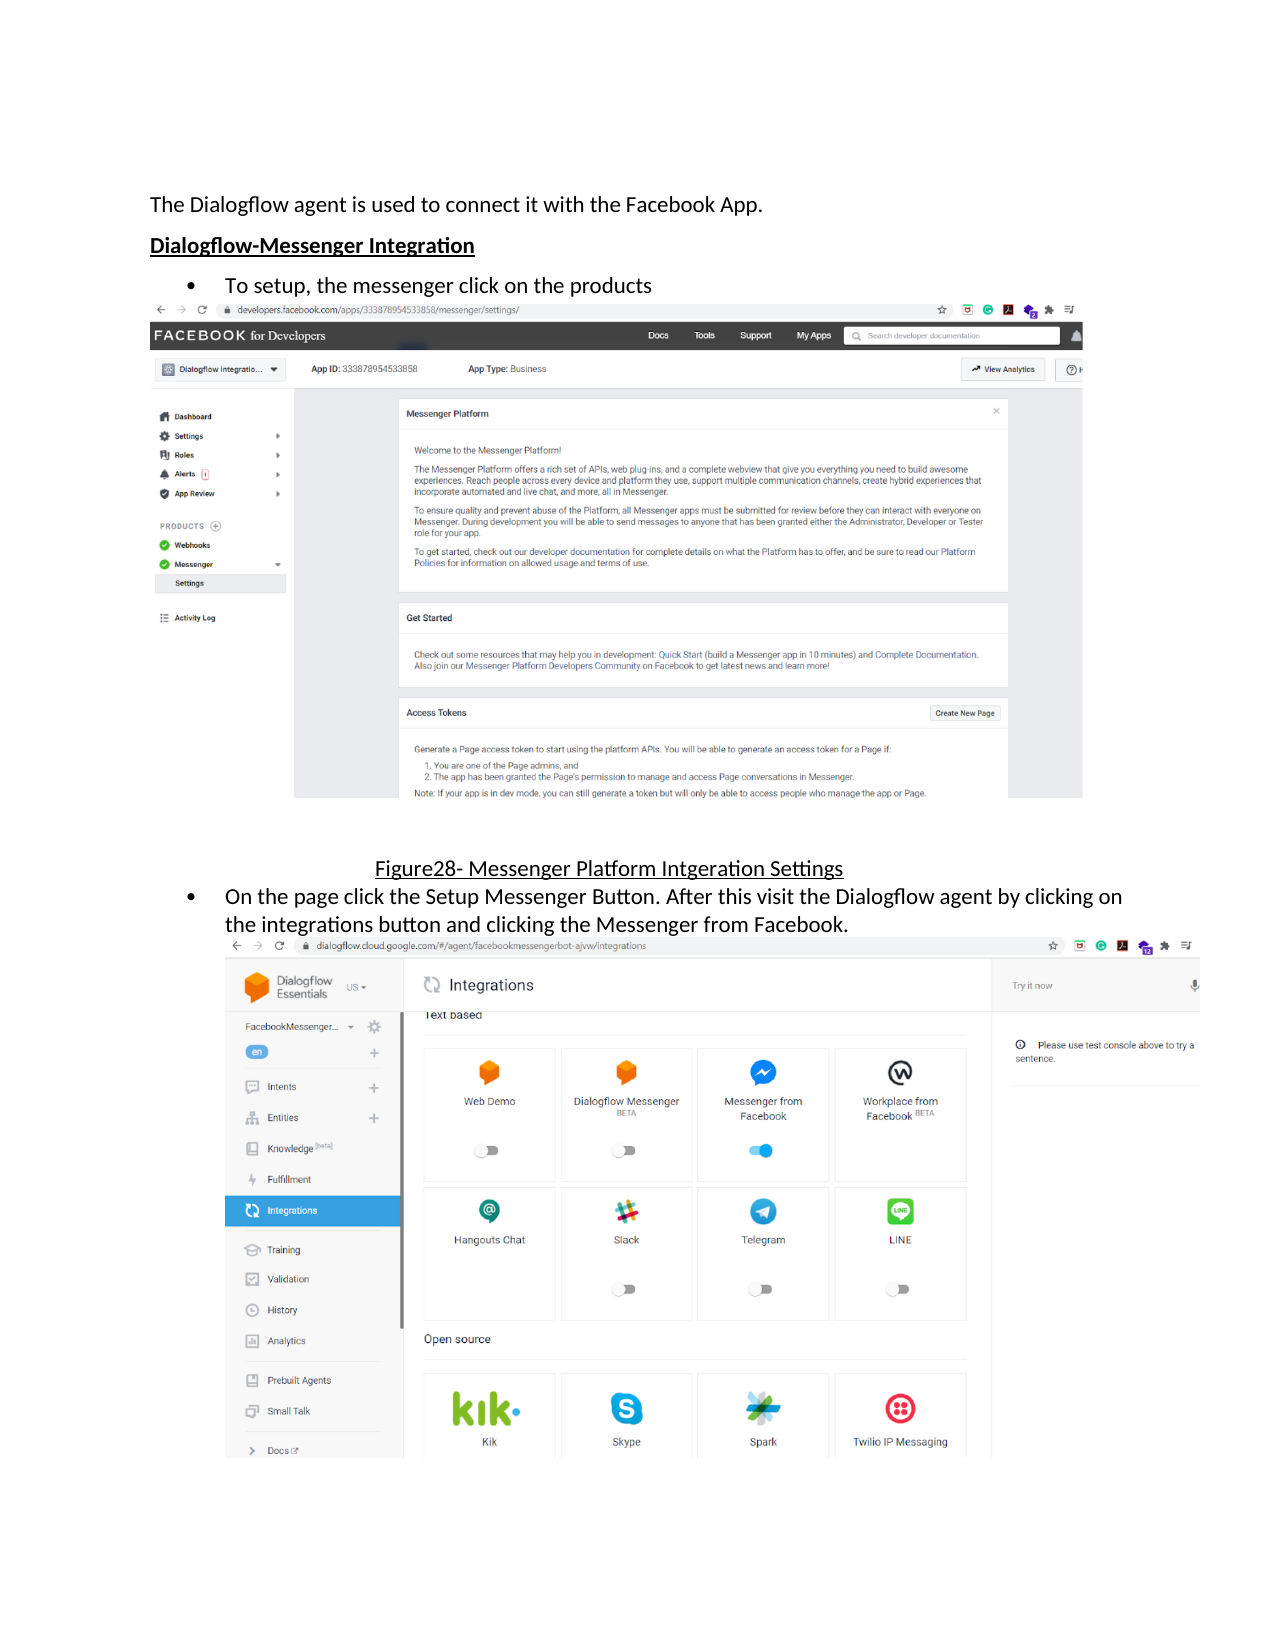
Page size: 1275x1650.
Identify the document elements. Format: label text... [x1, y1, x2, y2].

list To setup, the messenger click on the products [187, 272, 1125, 299]
text Dialogflow-Messenger Integration [150, 231, 1125, 259]
picture [225, 937, 1200, 1458]
picture [150, 304, 1083, 798]
text The Dialogflow agent is used to connect it with the Facebook App. [150, 191, 1125, 218]
text Figure28- Messenger Platform Intgeration Settings [225, 854, 1125, 882]
